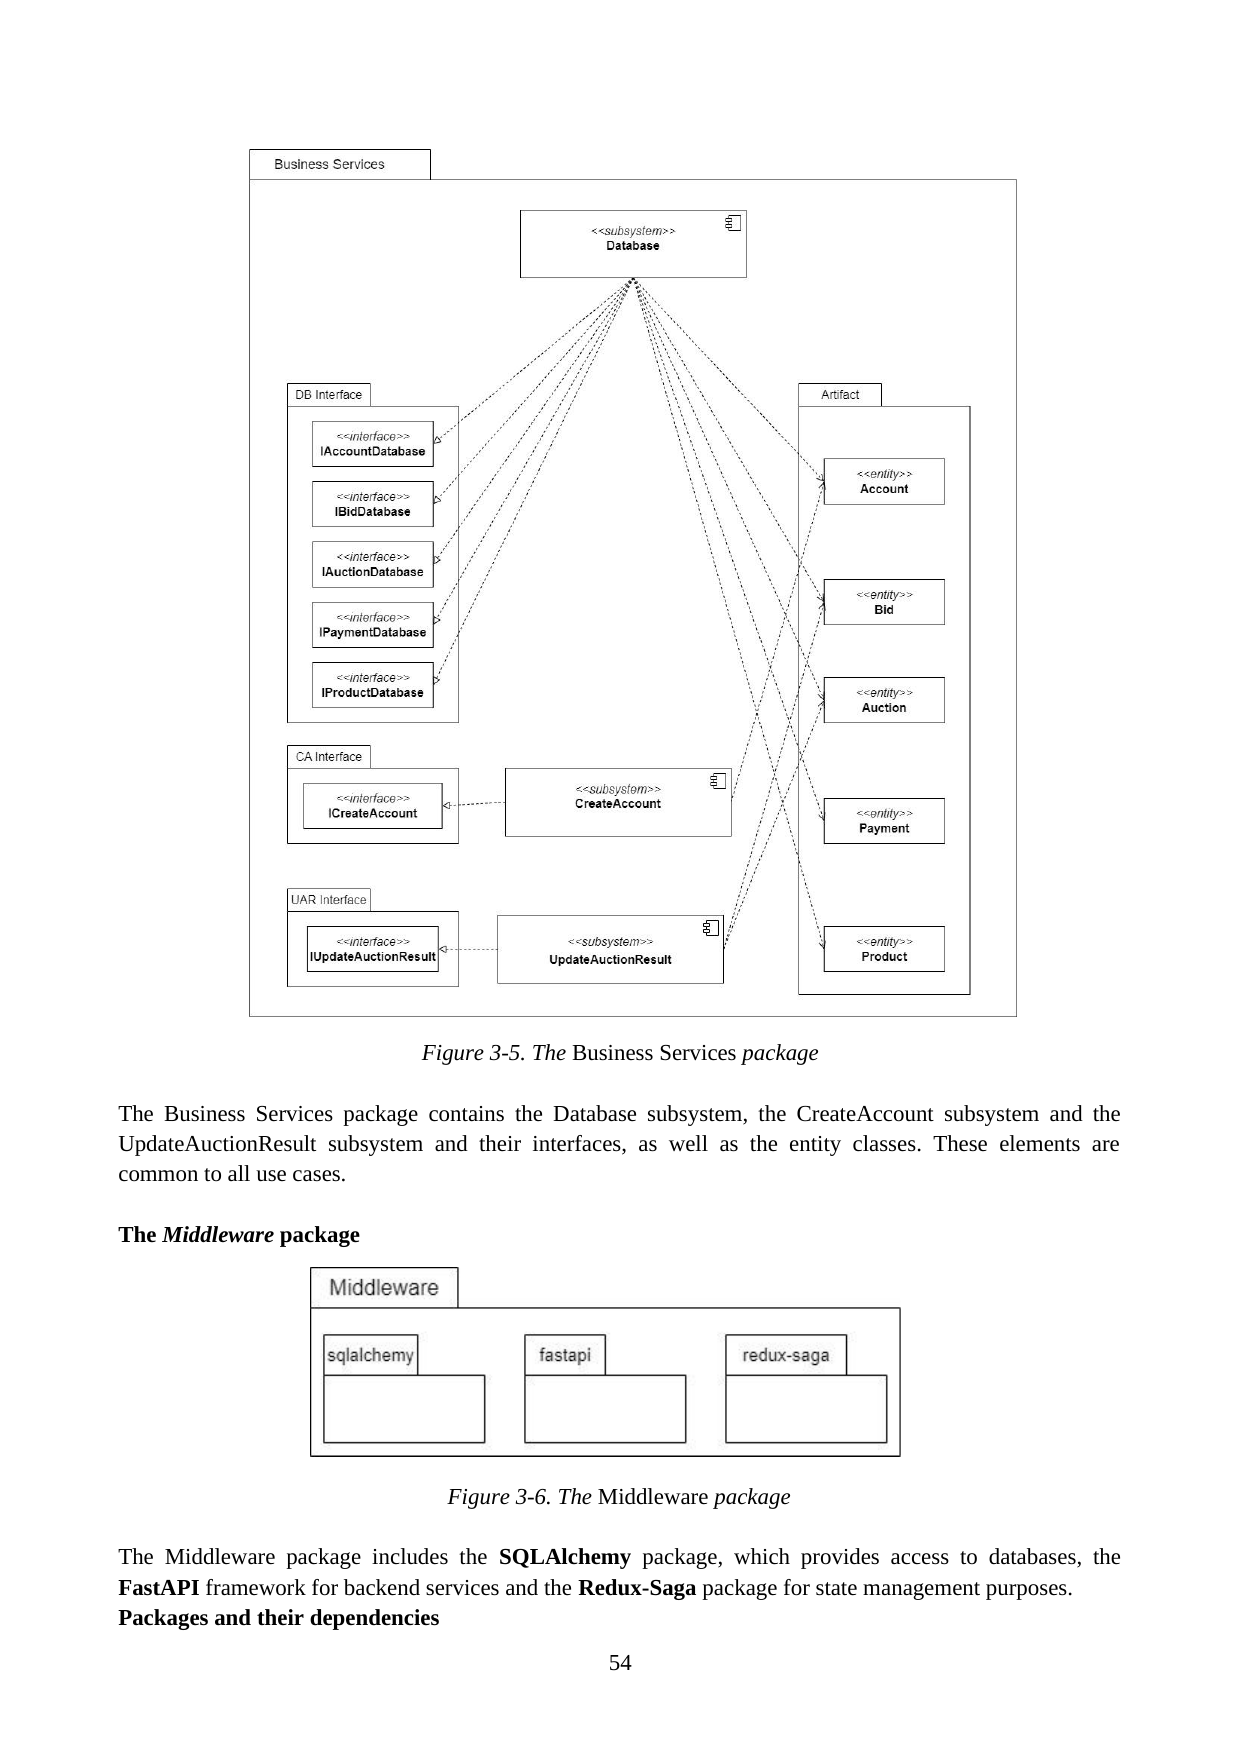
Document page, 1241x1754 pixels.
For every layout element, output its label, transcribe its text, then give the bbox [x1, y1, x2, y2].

text The Middleware package [118, 1221, 1122, 1247]
text The Business Services package contains the Database subsystem, the CreateAccount subsystem and the UpdateAuctionResult subsystem and their interfaces, as well as the entity classes. These elements are common to all use cases. [118, 1100, 1122, 1187]
text Packages and their dependencies [118, 1604, 1122, 1630]
picture [249, 149, 1017, 1017]
text The Middleware package includes the SQLAlchemy package, which provides access to databases, the FastAPI framework for backend services and the Redux-Saga package for state management purposes. [118, 1543, 1122, 1600]
picture [310, 1267, 901, 1457]
